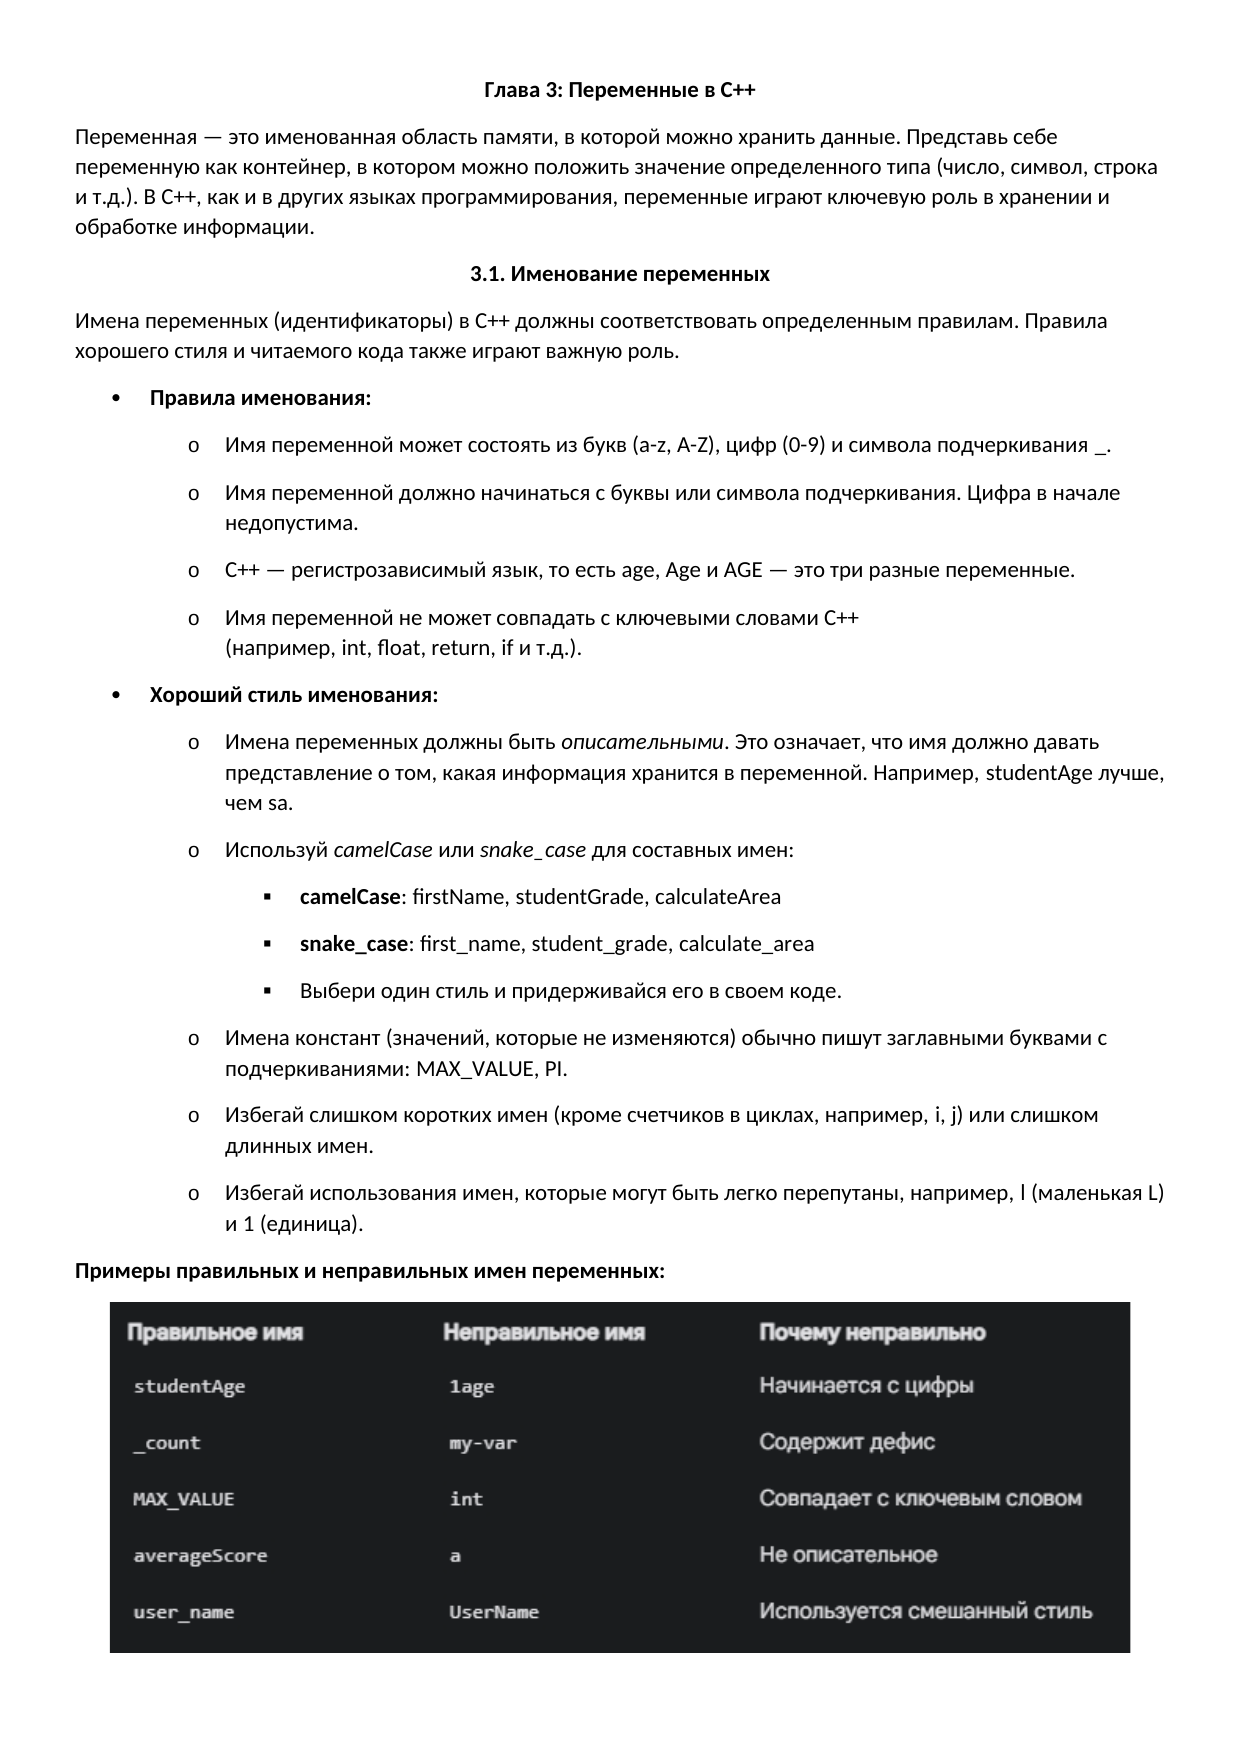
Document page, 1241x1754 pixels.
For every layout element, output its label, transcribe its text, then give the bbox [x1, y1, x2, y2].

list snake_case: first_name, student_grade, calculate_area [262, 929, 1165, 957]
list Избегай использования имен, которые могут быть легко перепутаны, например, l (маленькая L) и 1 (единица). [187, 1178, 1165, 1237]
text Глава 3: Переменные в C++ [75, 75, 1165, 103]
text Примеры правильных и неправильных имен переменных: [75, 1256, 1165, 1284]
list Избегай слишком коротких имен (кроме счетчиков в циклах, например, i, j) или слишком длинных имен. [187, 1101, 1165, 1159]
text 3.1. Именование переменных [75, 259, 1165, 287]
list Имя переменной может состоять из букв (a-z, A-Z), цифр (0-9) и символа подчеркивания _. [187, 430, 1165, 459]
picture [109, 1302, 1131, 1653]
text Переменная — это именованная область памяти, в которой можно хранить данные. Представь себе переменную как контейнер, в котором можно положить значение определенного типа (число, символ, строка и т.д.). В C++, как и в других языках программирования, переменные играют ключевую роль в хранении и обработке информации. [75, 122, 1165, 241]
list Имена констант (значений, которые не изменяются) обычно пишут заглавными буквами с подчеркиваниями: MAX_VALUE, PI. [187, 1023, 1165, 1082]
list Имя переменной не может совпадать с ключевыми словами C++ (например, int, float, return, if и т.д.). [187, 603, 1165, 661]
list Имена переменных должны быть описательными. Это означает, что имя должно давать представление о том, какая информация хранится в переменной. Например, studentAge лучше, чем sa. [187, 727, 1165, 816]
list C++ — регистрозависимый язык, то есть age, Age и AGE — это три разные переменные. [187, 555, 1165, 584]
list Используй camelCase или snake_case для составных имен: [187, 835, 1165, 863]
text Имена переменных (идентификаторы) в C++ должны соответствовать определенным правилам. Правила хорошего стиля и читаемого кода также играют важную роль. [75, 306, 1165, 364]
list Выбери один стиль и придерживайся его в своем коде. [262, 976, 1165, 1004]
list camelCase: firstName, studentGrade, calculateArea [262, 882, 1165, 910]
list Хороший стиль именования: [112, 680, 1165, 708]
list Правила именования: [112, 383, 1165, 411]
list Имя переменной должно начинаться с буквы или символа подчеркивания. Цифра в начале недопустима. [187, 478, 1165, 536]
